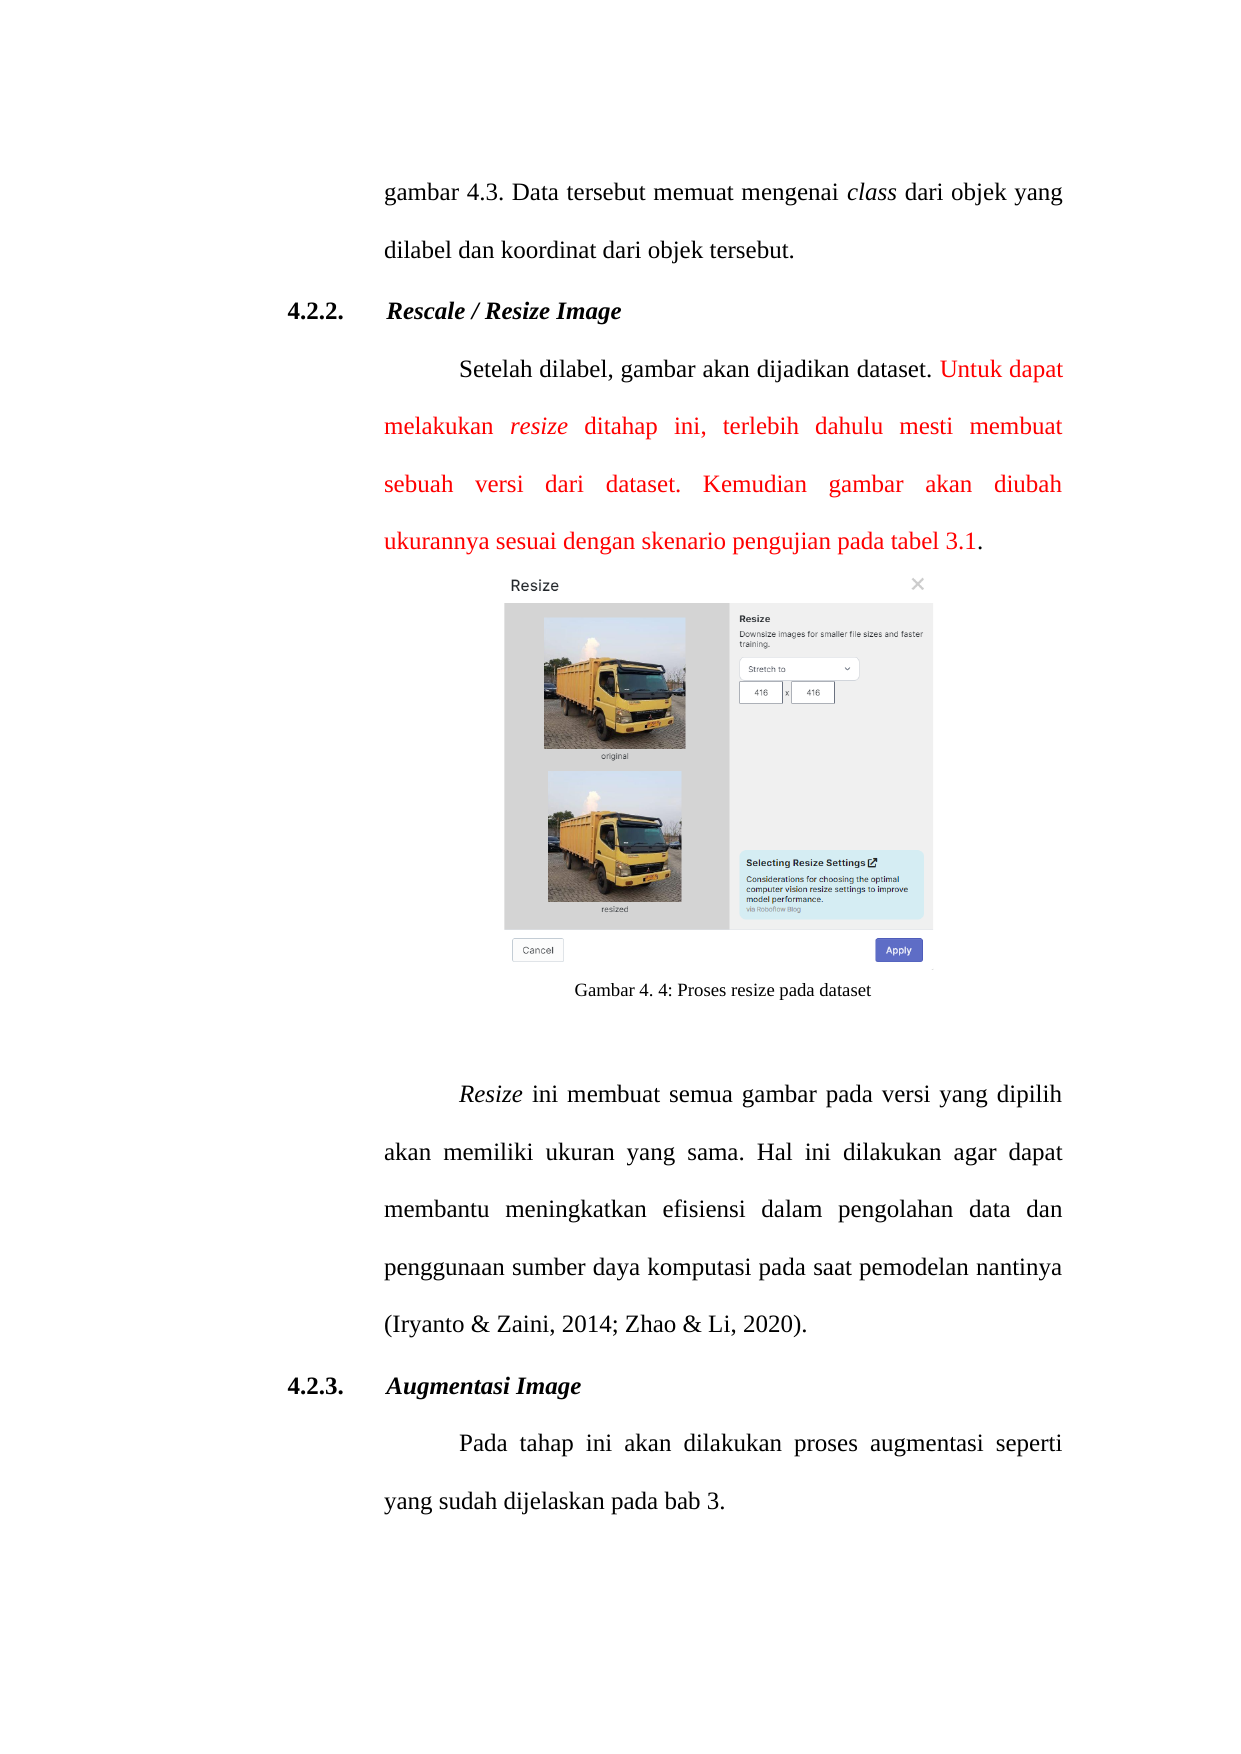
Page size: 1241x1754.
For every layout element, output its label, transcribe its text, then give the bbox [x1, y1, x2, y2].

text Setelah dilabel, gambar akan dijadikan dataset. Untuk dapat melakukan resize ditahap ini, terlebih dahulu mesti membuat sebuah versi dari dataset. Kemudian gambar akan diubah ukurannya sesuai dengan skenario pengujian pada tabel 3.1. [384, 354, 1063, 555]
picture [504, 571, 934, 970]
subtitle Augmentasi Image [287, 1371, 1063, 1400]
subtitle Rescale / Resize Image [287, 296, 1063, 325]
text Pada tahap ini akan dilakukan proses augmentasi seperti yang sudah dijelaskan pada bab 3. [384, 1428, 1063, 1515]
